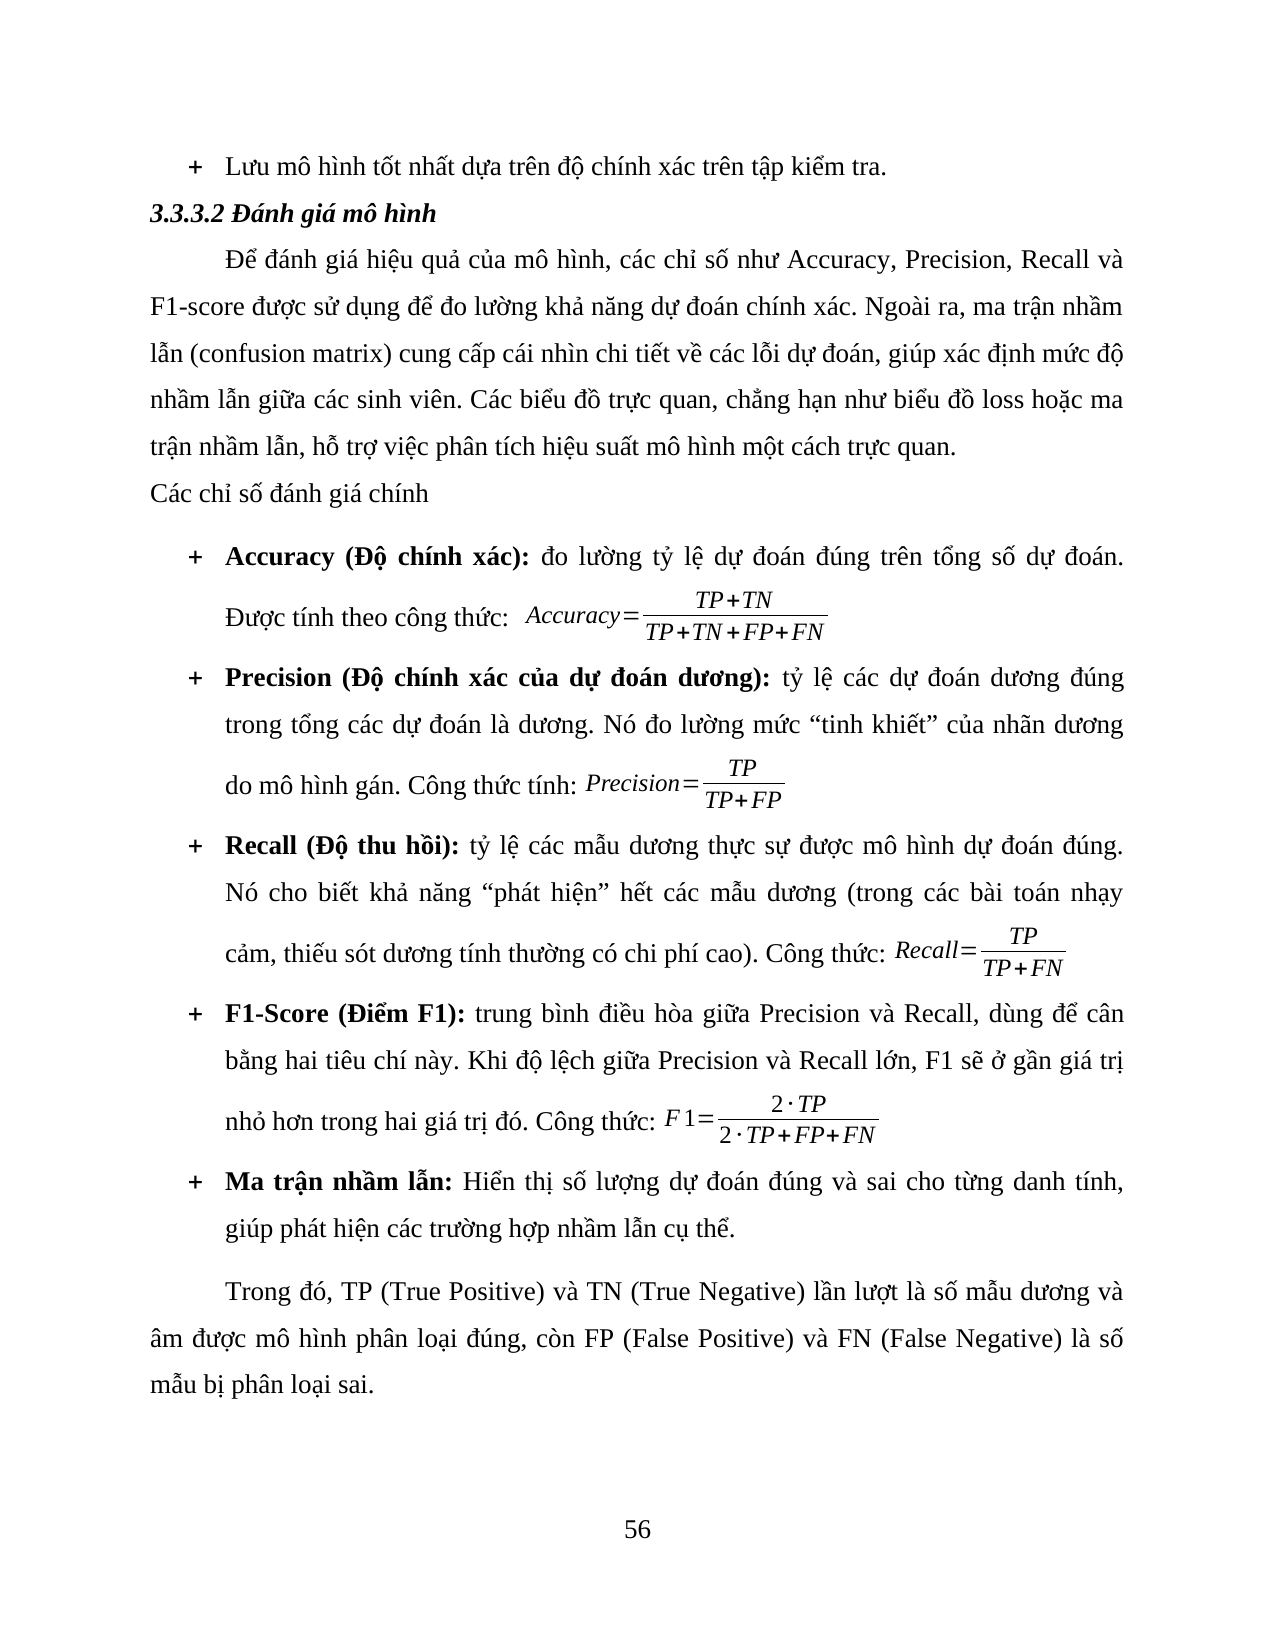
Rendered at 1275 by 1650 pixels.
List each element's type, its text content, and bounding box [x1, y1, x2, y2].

list F1-Score (Điểm F1): trung bình điều hòa giữa Precision và Recall, dùng để cân bằng hai tiêu chí này. Khi độ lệch giữa Precision và Recall lớn, F1 sẽ ở gần giá trị nhỏ hơn trong hai giá trị đó. Công thức: [187, 997, 1125, 1150]
list Recall (Độ thu hồi): tỷ lệ các mẫu dương thực sự được mô hình dự đoán đúng. Nó cho biết khả năng “phát hiện” hết các mẫu dương (trong các bài toán nhạy cảm, thiếu sót dương tính thường có chi phí cao). Công thức: [187, 829, 1125, 982]
text Các chỉ số đánh giá chính [150, 477, 1125, 508]
list Lưu mô hình tốt nhất dựa trên độ chính xác trên tập kiểm tra. [187, 150, 1125, 181]
list Accuracy (Độ chính xác): đo lường tỷ lệ dự đoán đúng trên tổng số dự đoán. Được tính theo công thức: [187, 540, 1125, 646]
subtitle Đánh giá mô hình [150, 197, 1125, 228]
text Trong đó, TP (True Positive) và TN (True Negative) lần lượt là số mẫu dương và âm được mô hình phân loại đúng, còn FP (False Positive) và FN (False Negative) là số mẫu bị phân loại sai. [150, 1275, 1125, 1400]
list Ma trận nhầm lẫn: Hiển thị số lượng dự đoán đúng và sai cho từng danh tính, giúp phát hiện các trường hợp nhầm lẫn cụ thể. [187, 1165, 1125, 1243]
list Precision (Độ chính xác của dự đoán dương): tỷ lệ các dự đoán dương đúng trong tổng các dự đoán là dương. Nó đo lường mức “tinh khiết” của nhãn dương do mô hình gán. Công thức tính: [187, 661, 1125, 814]
text Để đánh giá hiệu quả của mô hình, các chỉ số như Accuracy, Precision, Recall và F1-score được sử dụng để đo lường khả năng dự đoán chính xác. Ngoài ra, ma trận nhầm lẫn (confusion matrix) cung cấp cái nhìn chi tiết về các lỗi dự đoán, giúp xác định mức độ nhầm lẫn giữa các sinh viên. Các biểu đồ trực quan, chẳng hạn như biểu đồ loss hoặc ma trận nhầm lẫn, hỗ trợ việc phân tích hiệu suất mô hình một cách trực quan. [150, 243, 1125, 461]
